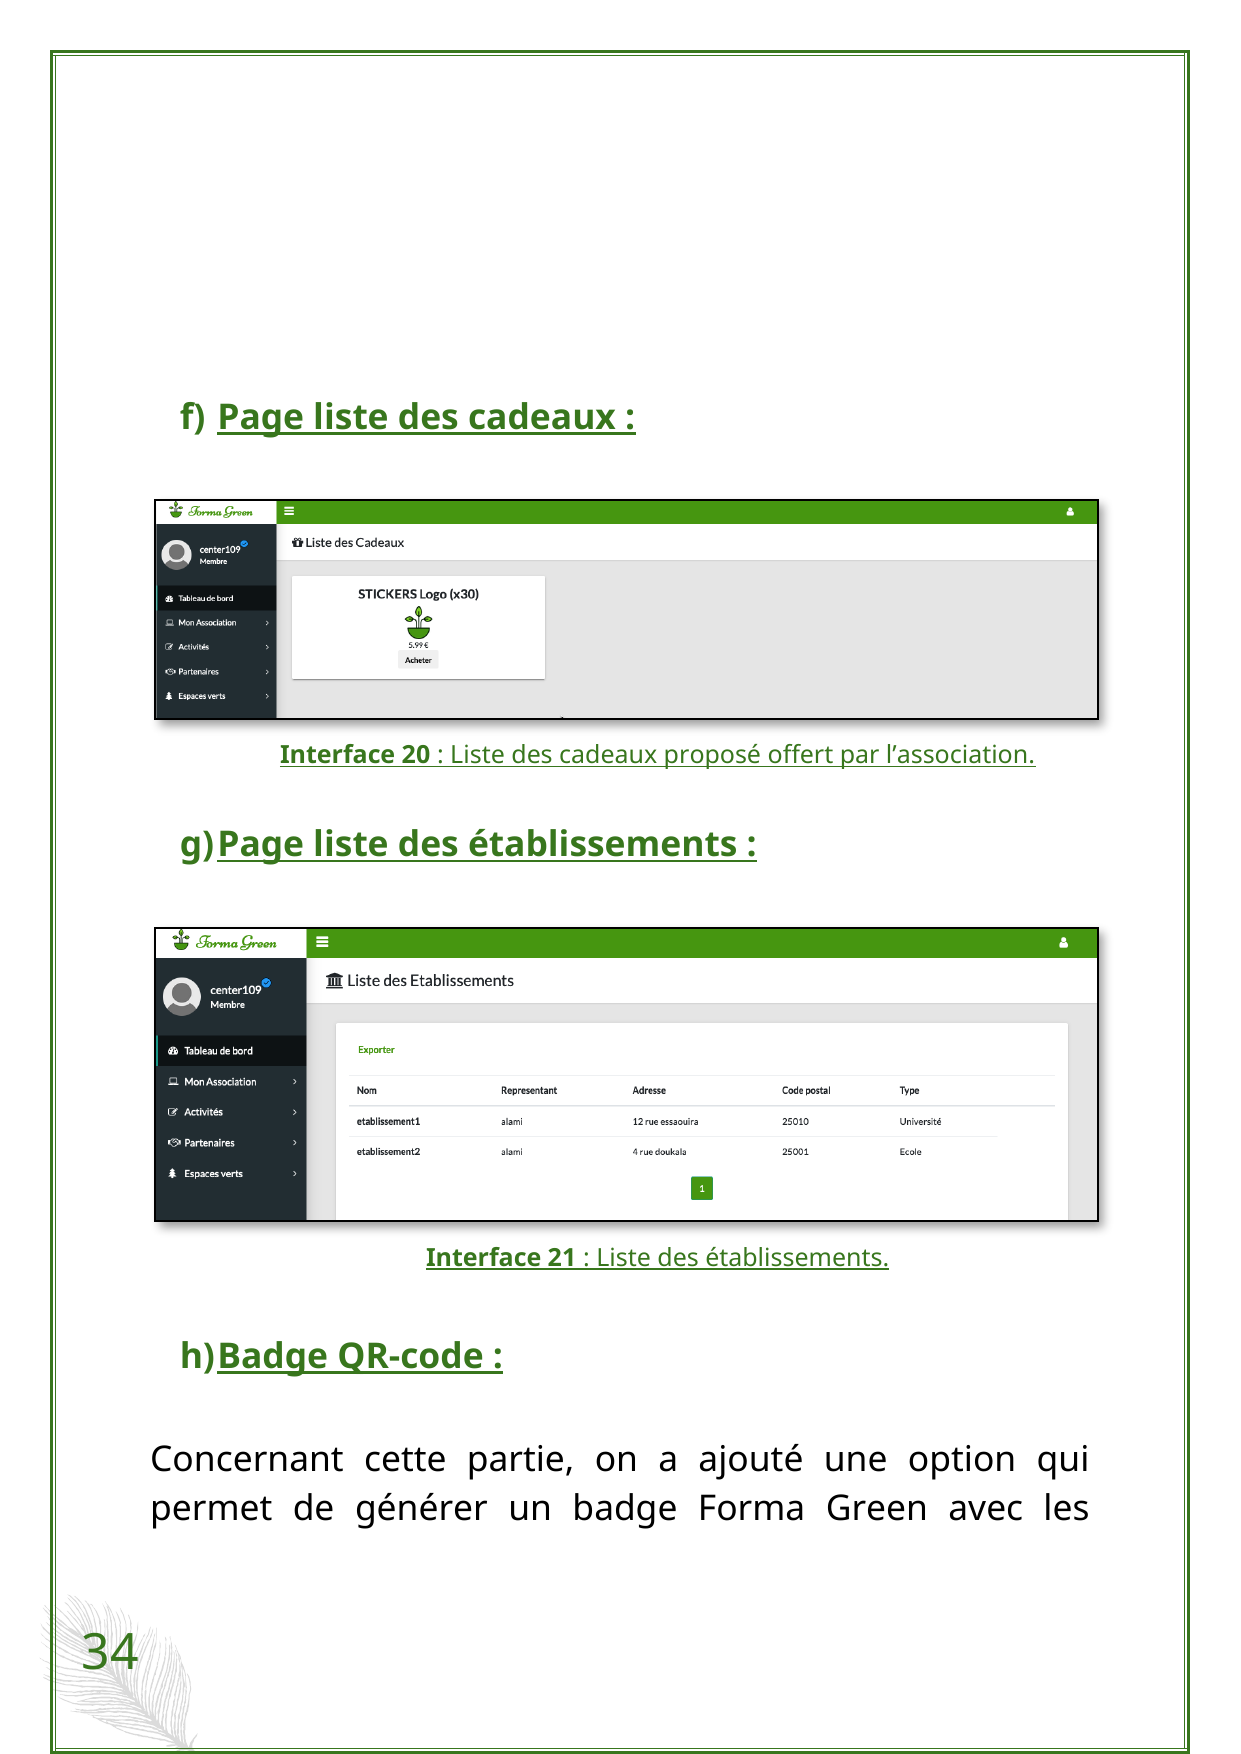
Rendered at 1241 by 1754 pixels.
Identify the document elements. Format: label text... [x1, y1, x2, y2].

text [150, 1434, 1090, 1530]
list Interface 21 : Liste des établissements. [225, 1239, 1090, 1273]
list Page liste des établissements : [179, 819, 1090, 867]
picture [156, 501, 1097, 718]
list Interface 20 : Liste des cadeaux proposé offert par l’association. [225, 737, 1090, 771]
list Page liste des cadeaux : [179, 391, 1090, 439]
list Badge QR-code : [179, 1330, 1090, 1378]
picture [156, 929, 1097, 1220]
